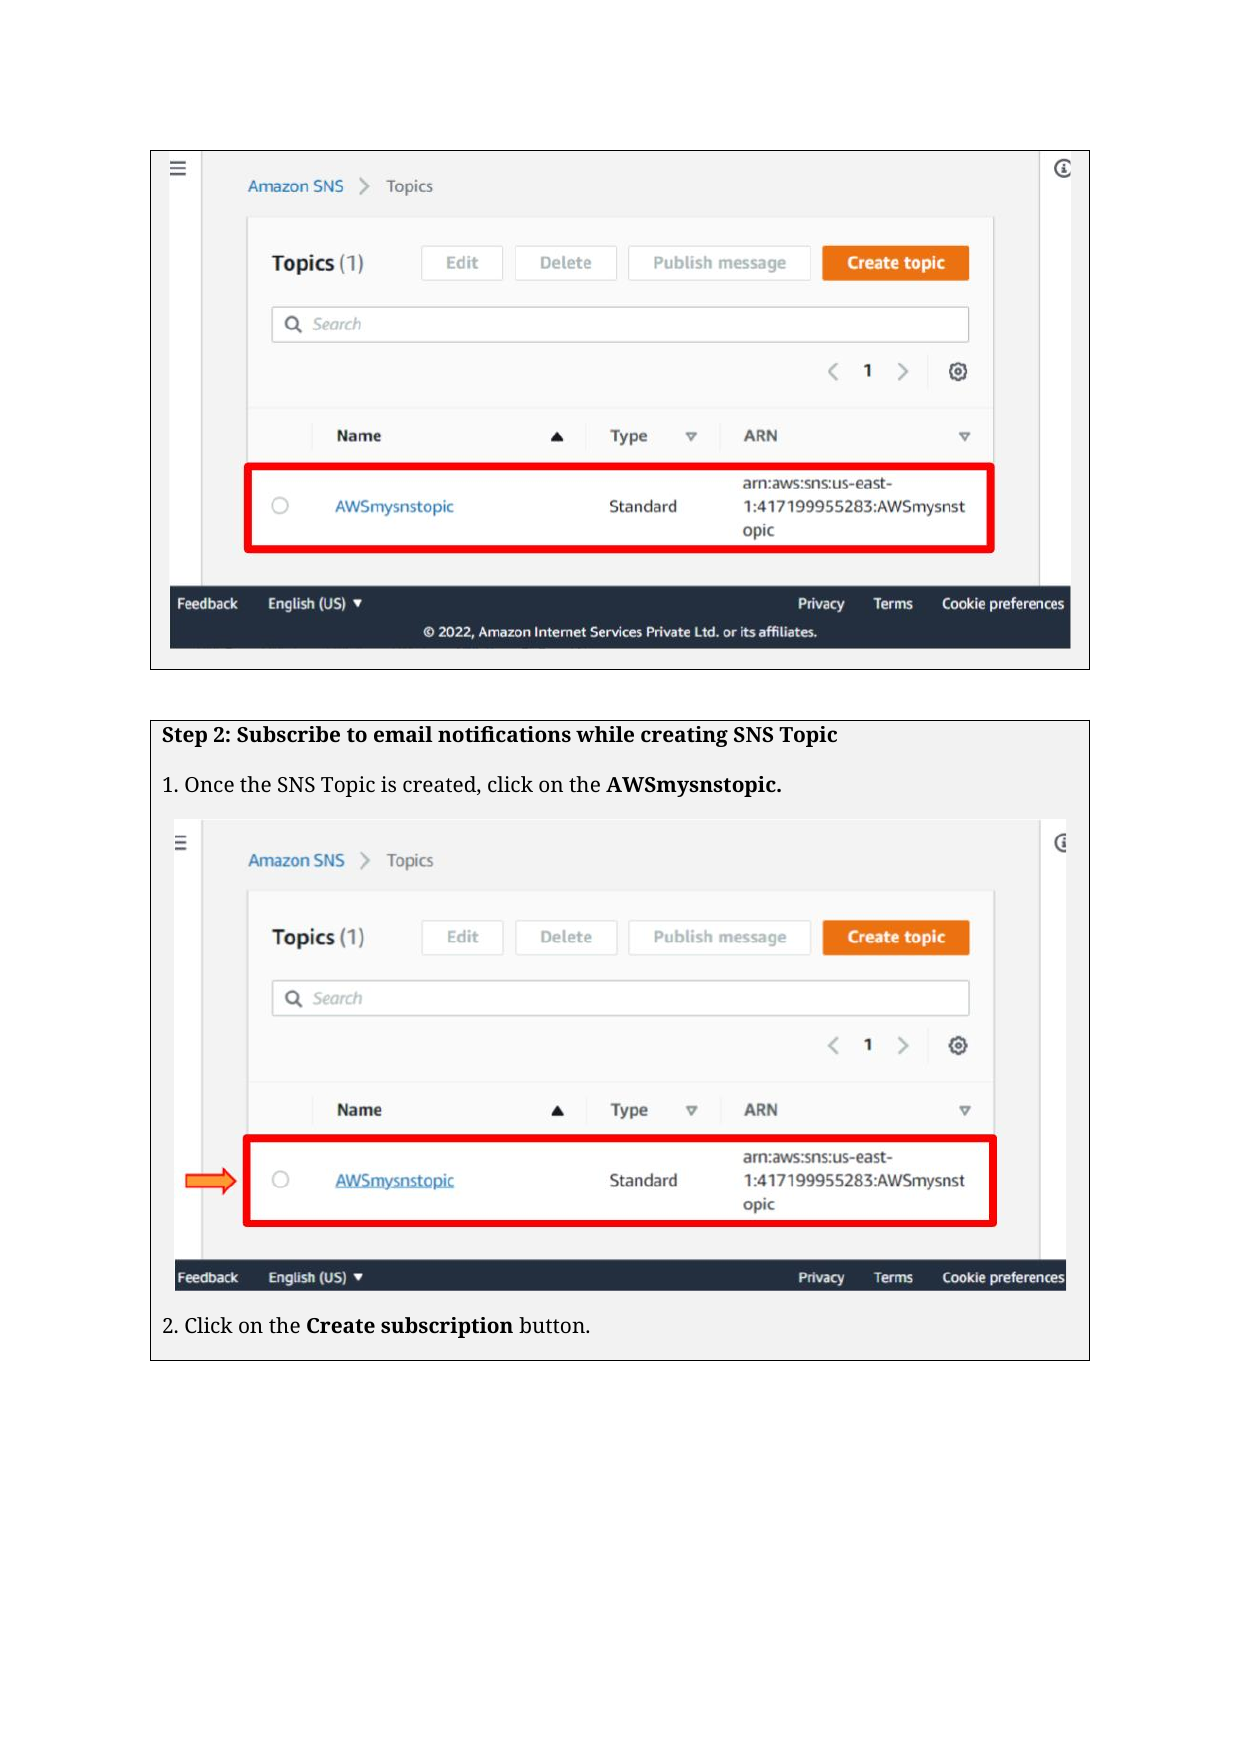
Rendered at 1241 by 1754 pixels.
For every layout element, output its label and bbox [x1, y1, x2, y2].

picture [174, 819, 1067, 1291]
picture [169, 151, 1071, 649]
table_header [151, 151, 1089, 669]
table_header [151, 721, 1089, 1360]
